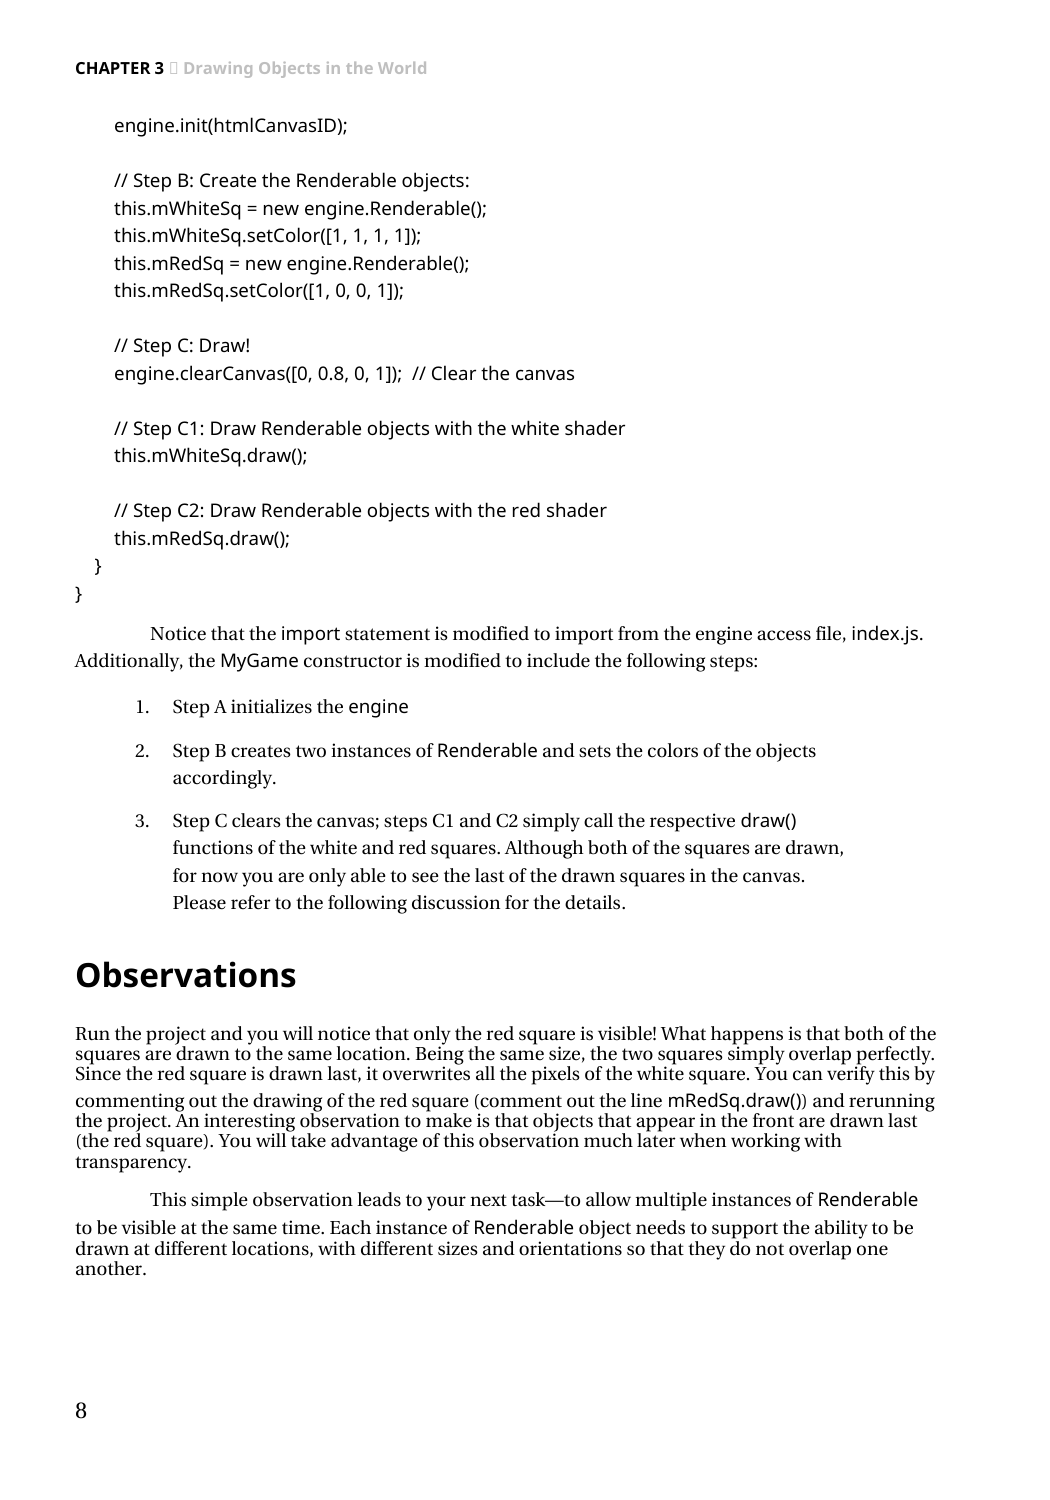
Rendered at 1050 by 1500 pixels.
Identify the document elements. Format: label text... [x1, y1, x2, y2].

text this.mRedSq = new engine.Renderable(); [75, 250, 937, 276]
text Run the project and you will notice that only the red square is visible! What happens is that both of the squares are drawn to the same location. Being the same size, the two squares simply overlap perfectly. Since the red square is drawn last, it overwrites all the pixels of the white square. You can verify this by commenting out the drawing of the red square (comment out the line mRedSq.draw()) and rerunning the project. An interesting observation to make is that objects that appear in the front are drawn last (the red square). You will take advantage of this observation much later when working with transparency. [75, 1026, 937, 1173]
text // Step C1: Draw Renderable objects with the white shader [75, 415, 937, 441]
text } [75, 552, 937, 578]
text // Step C2: Draw Renderable objects with the red shader [75, 497, 937, 523]
text engine.init(htmlCanvasID); [75, 112, 937, 138]
text this.mWhiteSq.draw(); [75, 442, 937, 468]
text engine.clearCanvas([0, 0.8, 0, 1]); // Clear the canvas [75, 360, 937, 386]
list Step A initializes the engine [135, 692, 847, 719]
text this.mWhiteSq.setColor([1, 1, 1, 1]); [75, 222, 937, 248]
list Step B creates two instances of Renderable and sets the colors of the objects accordingly. [135, 735, 847, 789]
text this.mWhiteSq = new engine.Renderable(); [75, 195, 937, 221]
subtitle Observations [75, 952, 937, 997]
text Notice that the import statement is modified to import from the engine access file, index.js. Additionally, the MyGame constructor is modified to include the following steps: [75, 620, 937, 673]
list Step C clears the canvas; steps C1 and C2 simply call the respective draw() functions of the white and red squares. Although both of the squares are drawn, for now you are only able to see the last of the drawn squares in the canvas. Please refer to the following discussion for the details. [135, 806, 847, 914]
text // Step B: Create the Renderable objects: [75, 167, 937, 193]
text This simple observation leads to your next task—to allow multiple instances of Renderable to be visible at the same time. Each instance of Renderable object needs to support the ability to be drawn at different locations, with different sizes and orientations so that they do not overlap one another. [75, 1187, 937, 1280]
text } [75, 580, 937, 606]
text this.mRedSq.draw(); [75, 525, 937, 551]
text this.mRedSq.setColor([1, 0, 0, 1]); [75, 277, 937, 303]
text // Step C: Draw! [75, 332, 937, 358]
